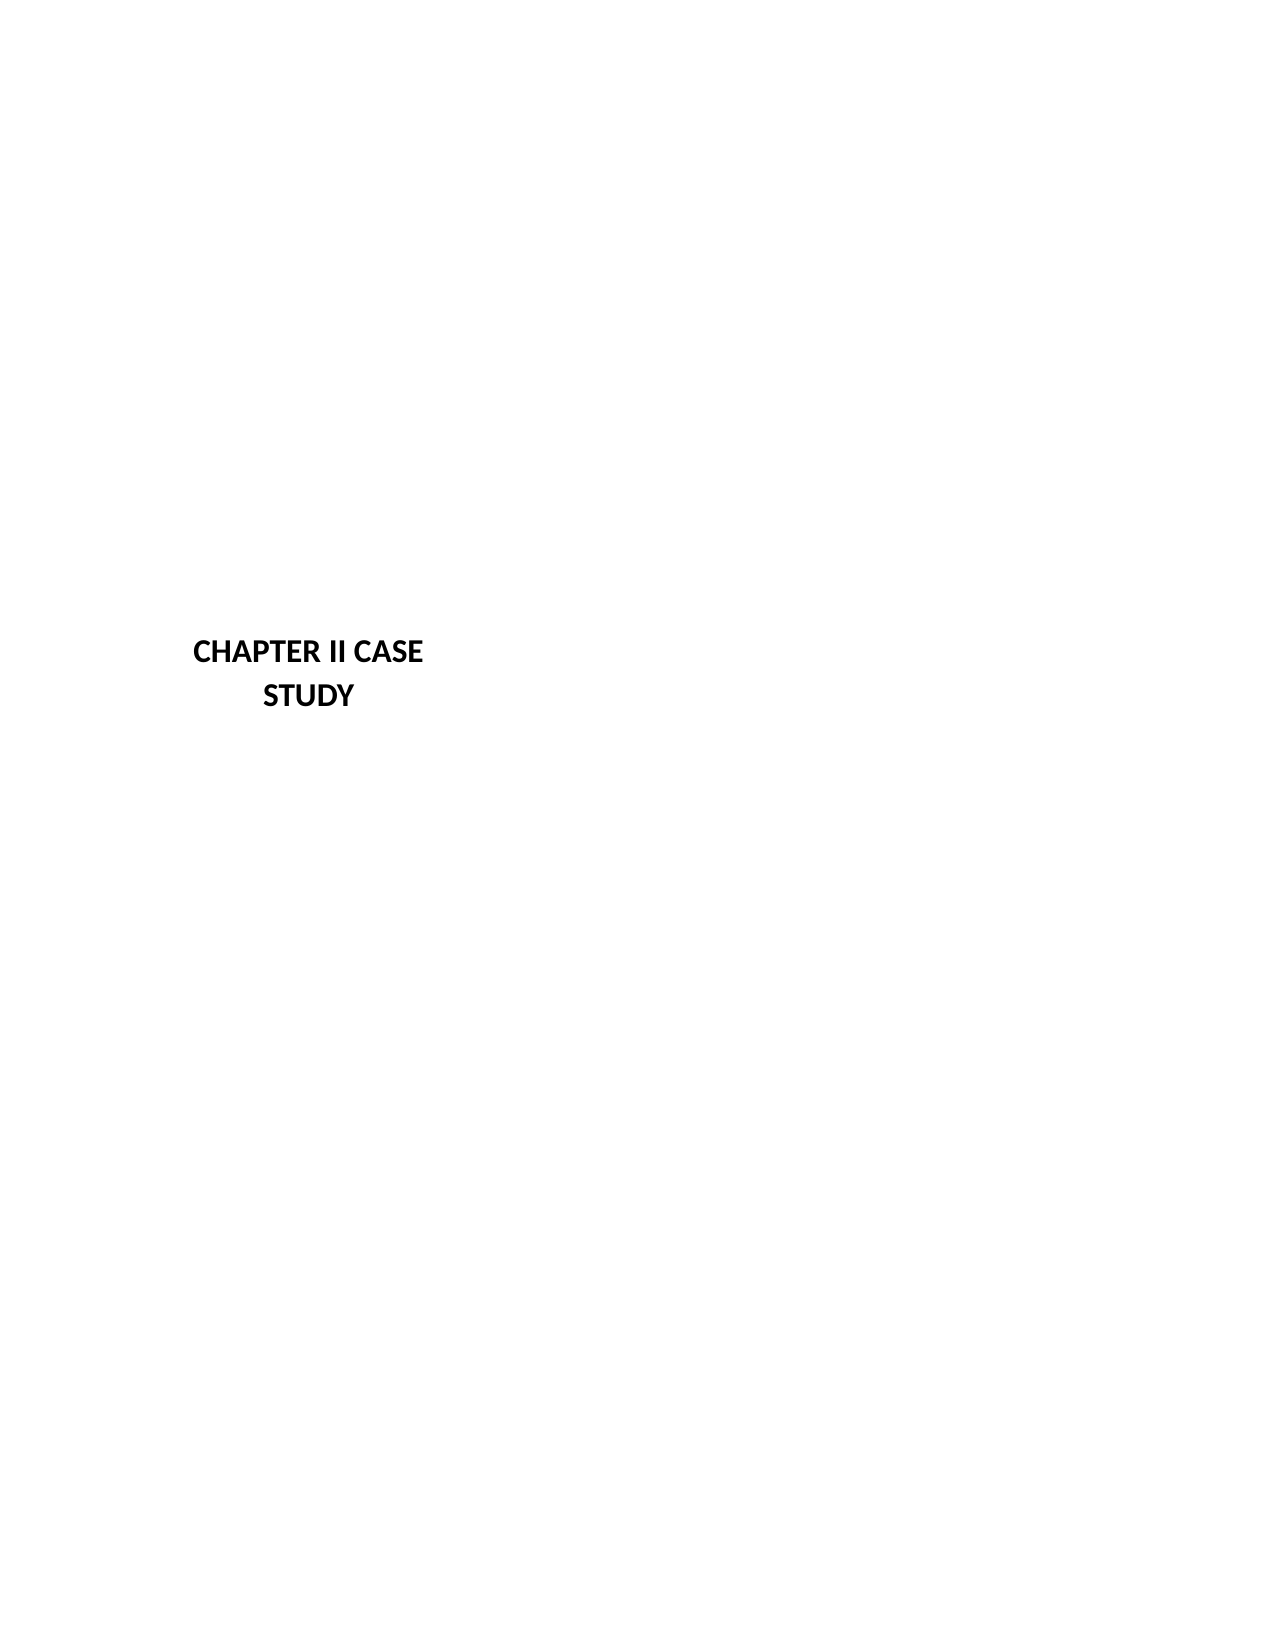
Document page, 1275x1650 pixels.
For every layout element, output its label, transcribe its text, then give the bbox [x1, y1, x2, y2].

text CHAPTER II CASE STUDY [177, 630, 440, 714]
